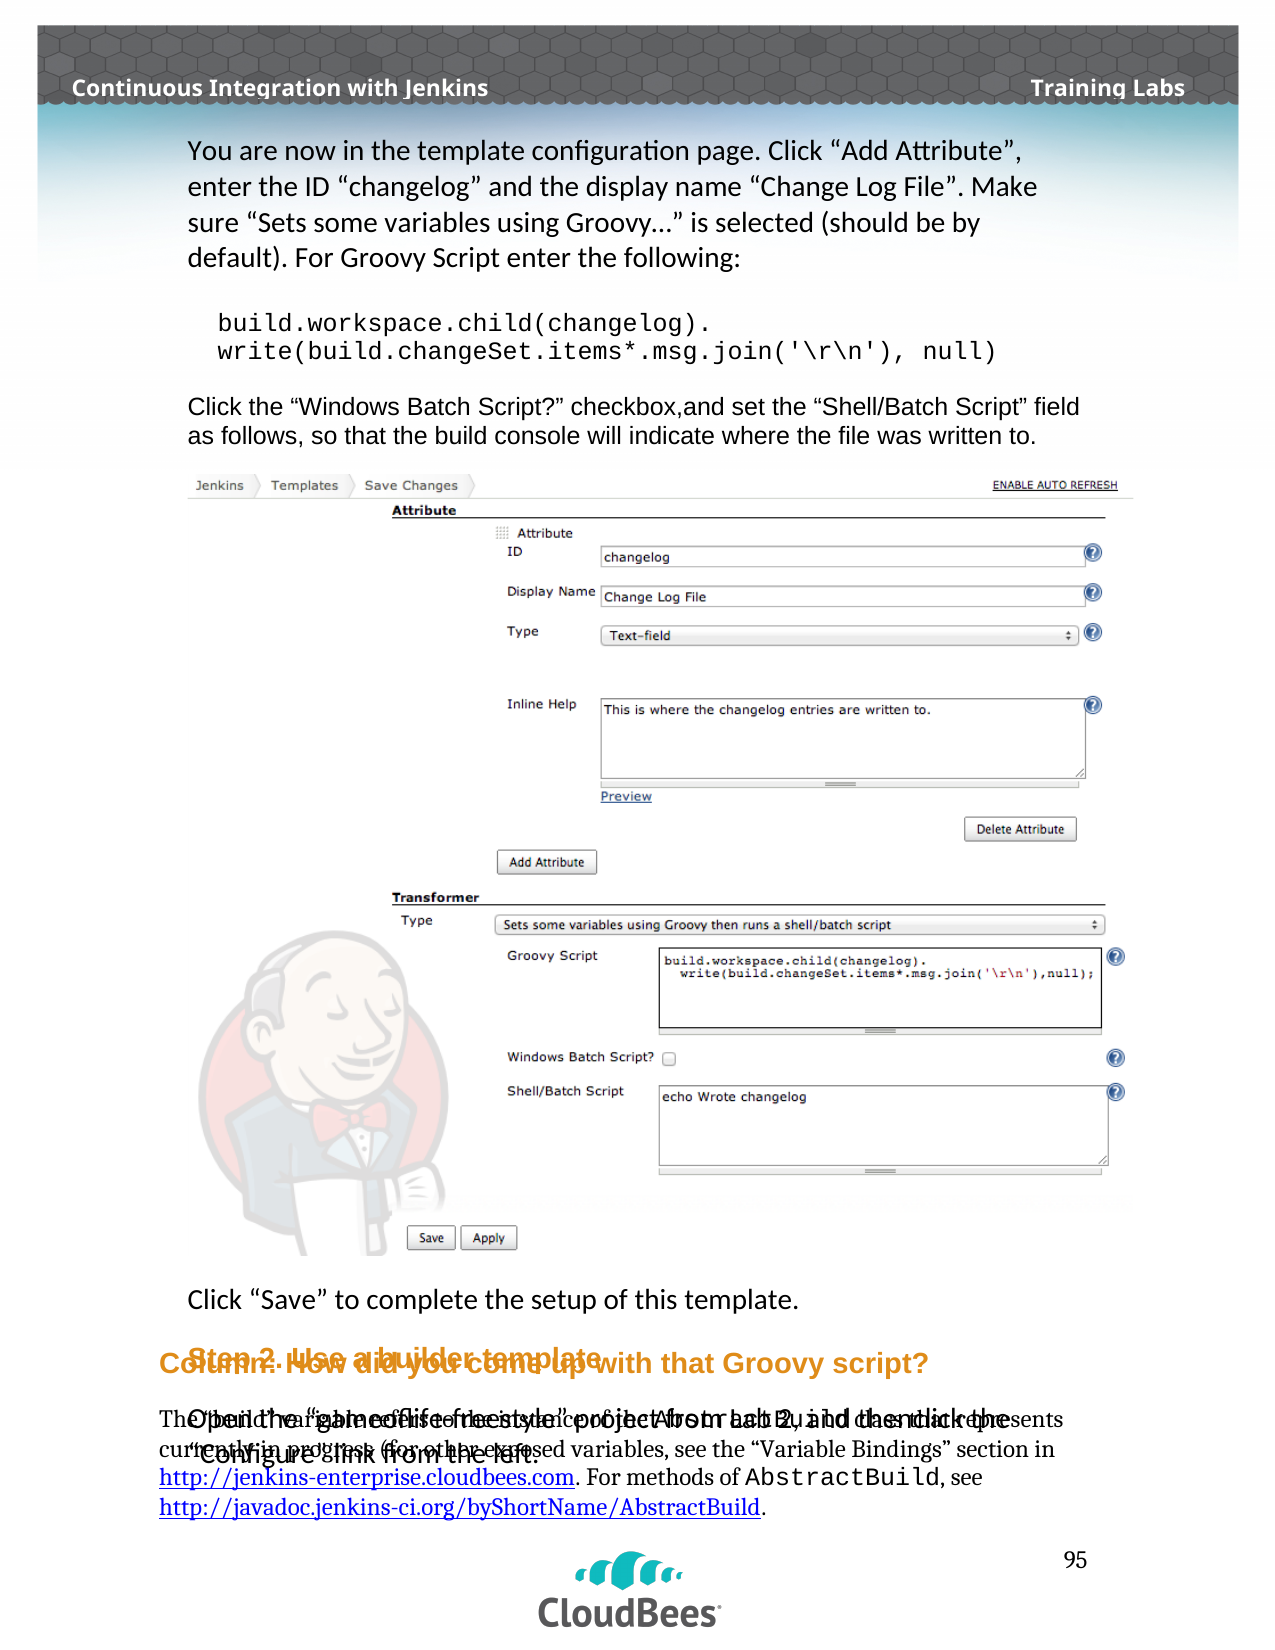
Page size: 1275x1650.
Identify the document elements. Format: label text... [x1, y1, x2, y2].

text build.workspace.child(changelog). write(build.changeSet.items*.msg.join('\r\n'), null) [217, 311, 1087, 367]
text Click the “Windows Batch Script?” checkbox,and set the “Shell/Batch Script” field as follows, so that the build console will indicate where the file was written to. [187, 392, 1087, 450]
picture [525, 1538, 729, 1650]
text Click “Save” to complete the setup of this template. [187, 1281, 1087, 1316]
text Open the “gameoflife-freestyle” project from Lab 2, and thenclick the “Configure” link from the left. [187, 1400, 1087, 1471]
text You are now in the template configuration page. Click “Add Attribute”, enter the ID “changelog” and the display name “Change Log File”. Make sure “Sets some variables using Groovy…” is selected (should be by default). For Groovy Script enter the following: [187, 132, 1087, 275]
picture [0, 0, 1275, 470]
picture [187, 474, 1134, 1256]
subtitle Step 2. Use a builder template [187, 1341, 1087, 1375]
